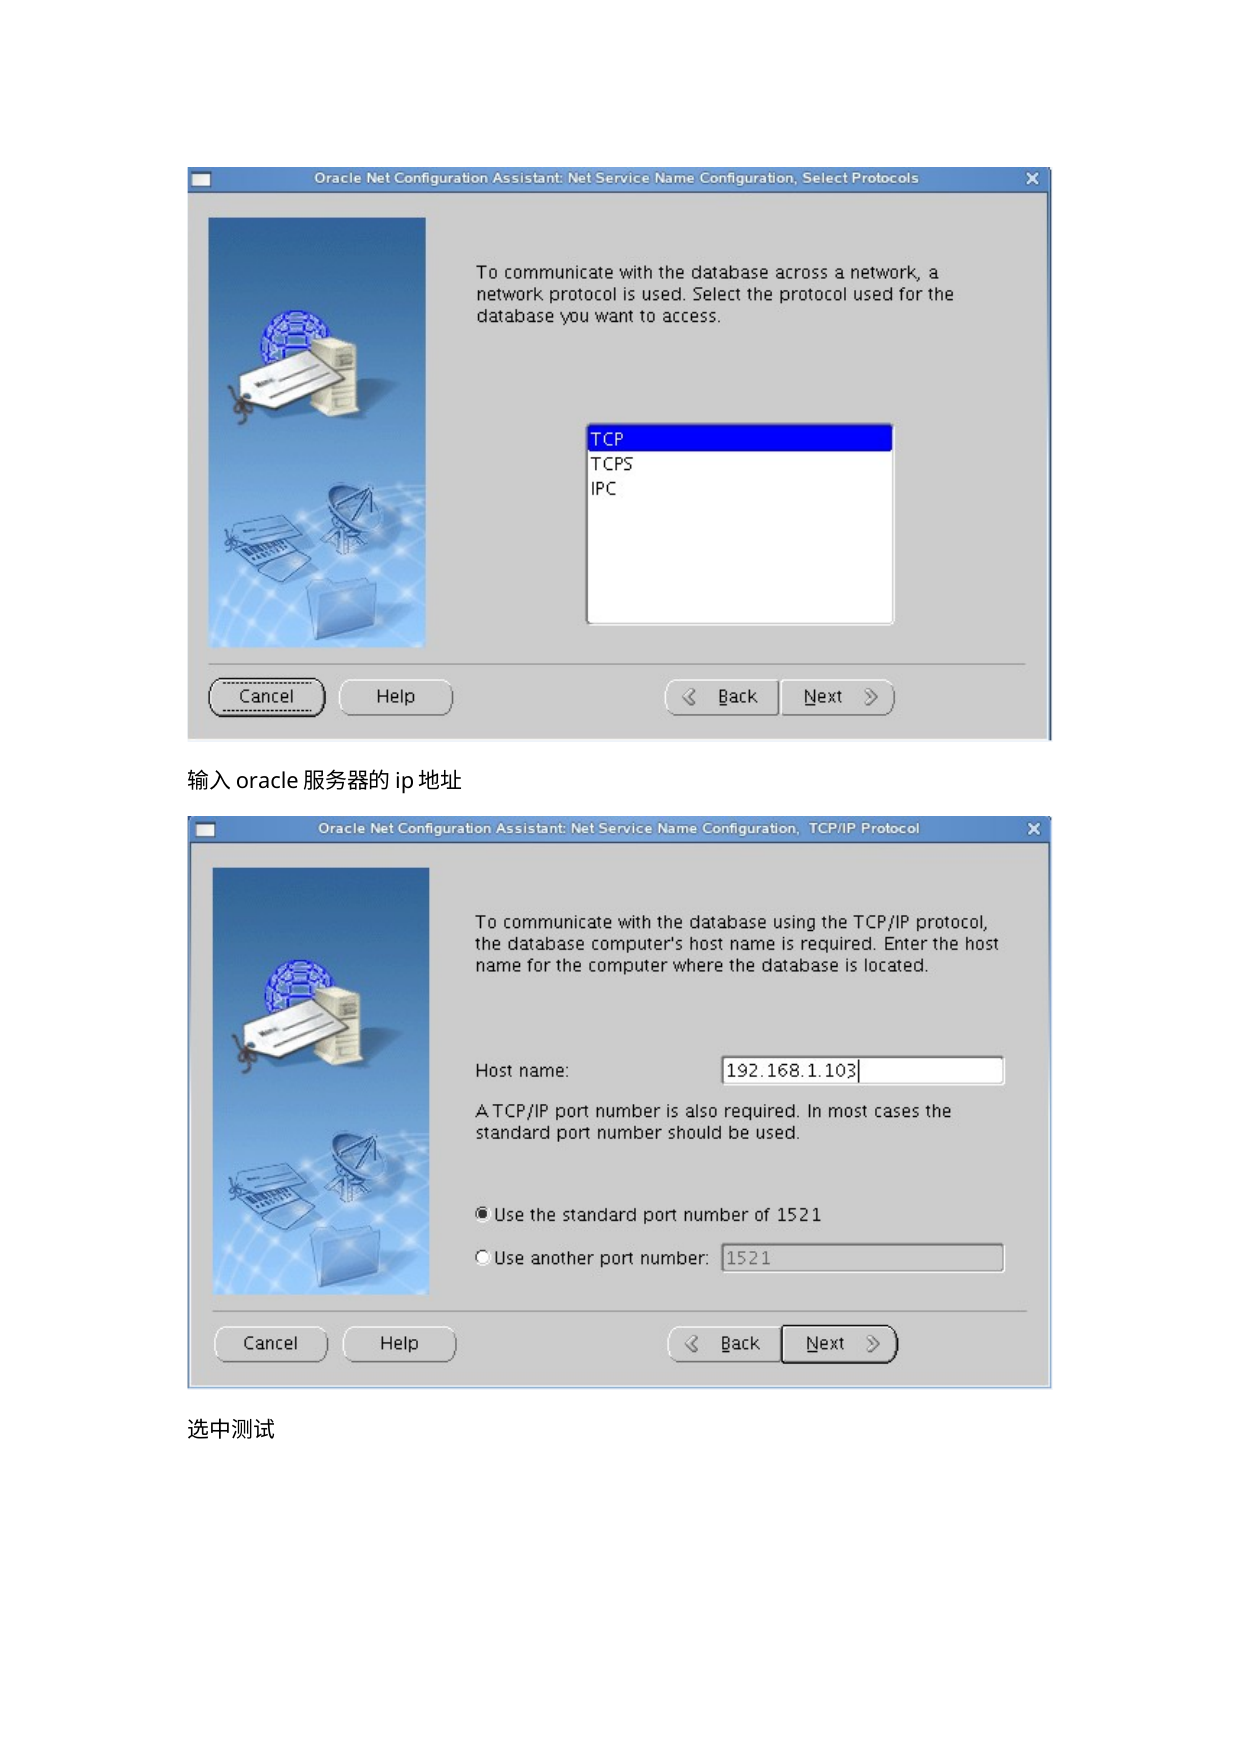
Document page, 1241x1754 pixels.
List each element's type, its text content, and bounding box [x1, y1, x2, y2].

text 输入oracle服务器的ip地址 [187, 763, 1053, 795]
picture [187, 167, 1053, 742]
text 选中测试 [187, 1411, 1053, 1444]
picture [187, 816, 1053, 1390]
